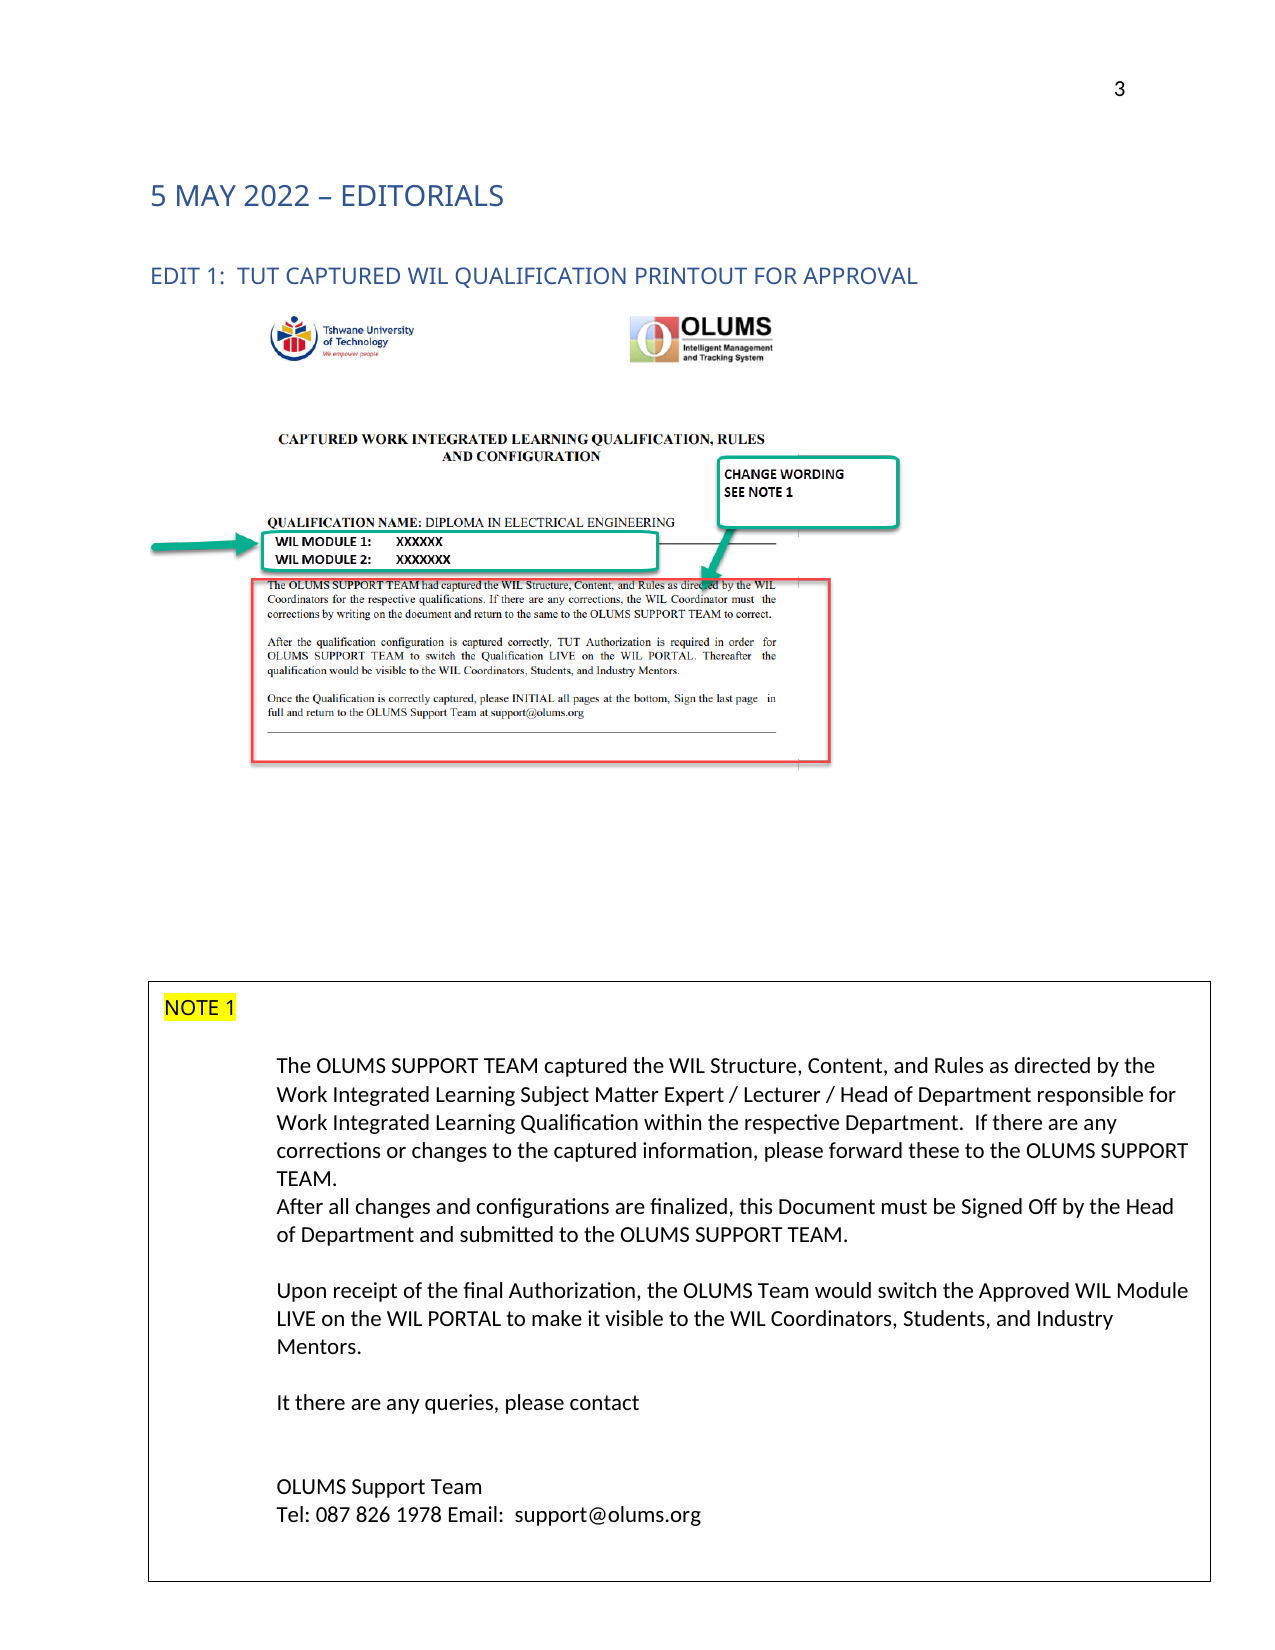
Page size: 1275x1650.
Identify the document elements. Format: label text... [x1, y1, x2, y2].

subtitle EDIT 1: TUT CAPTURED WIL QUALIFICATION PRINTOUT FOR APPROVAL [150, 260, 1125, 291]
subtitle 5 MAY 2022 – EDITORIALS [150, 175, 1125, 215]
picture [150, 293, 906, 871]
